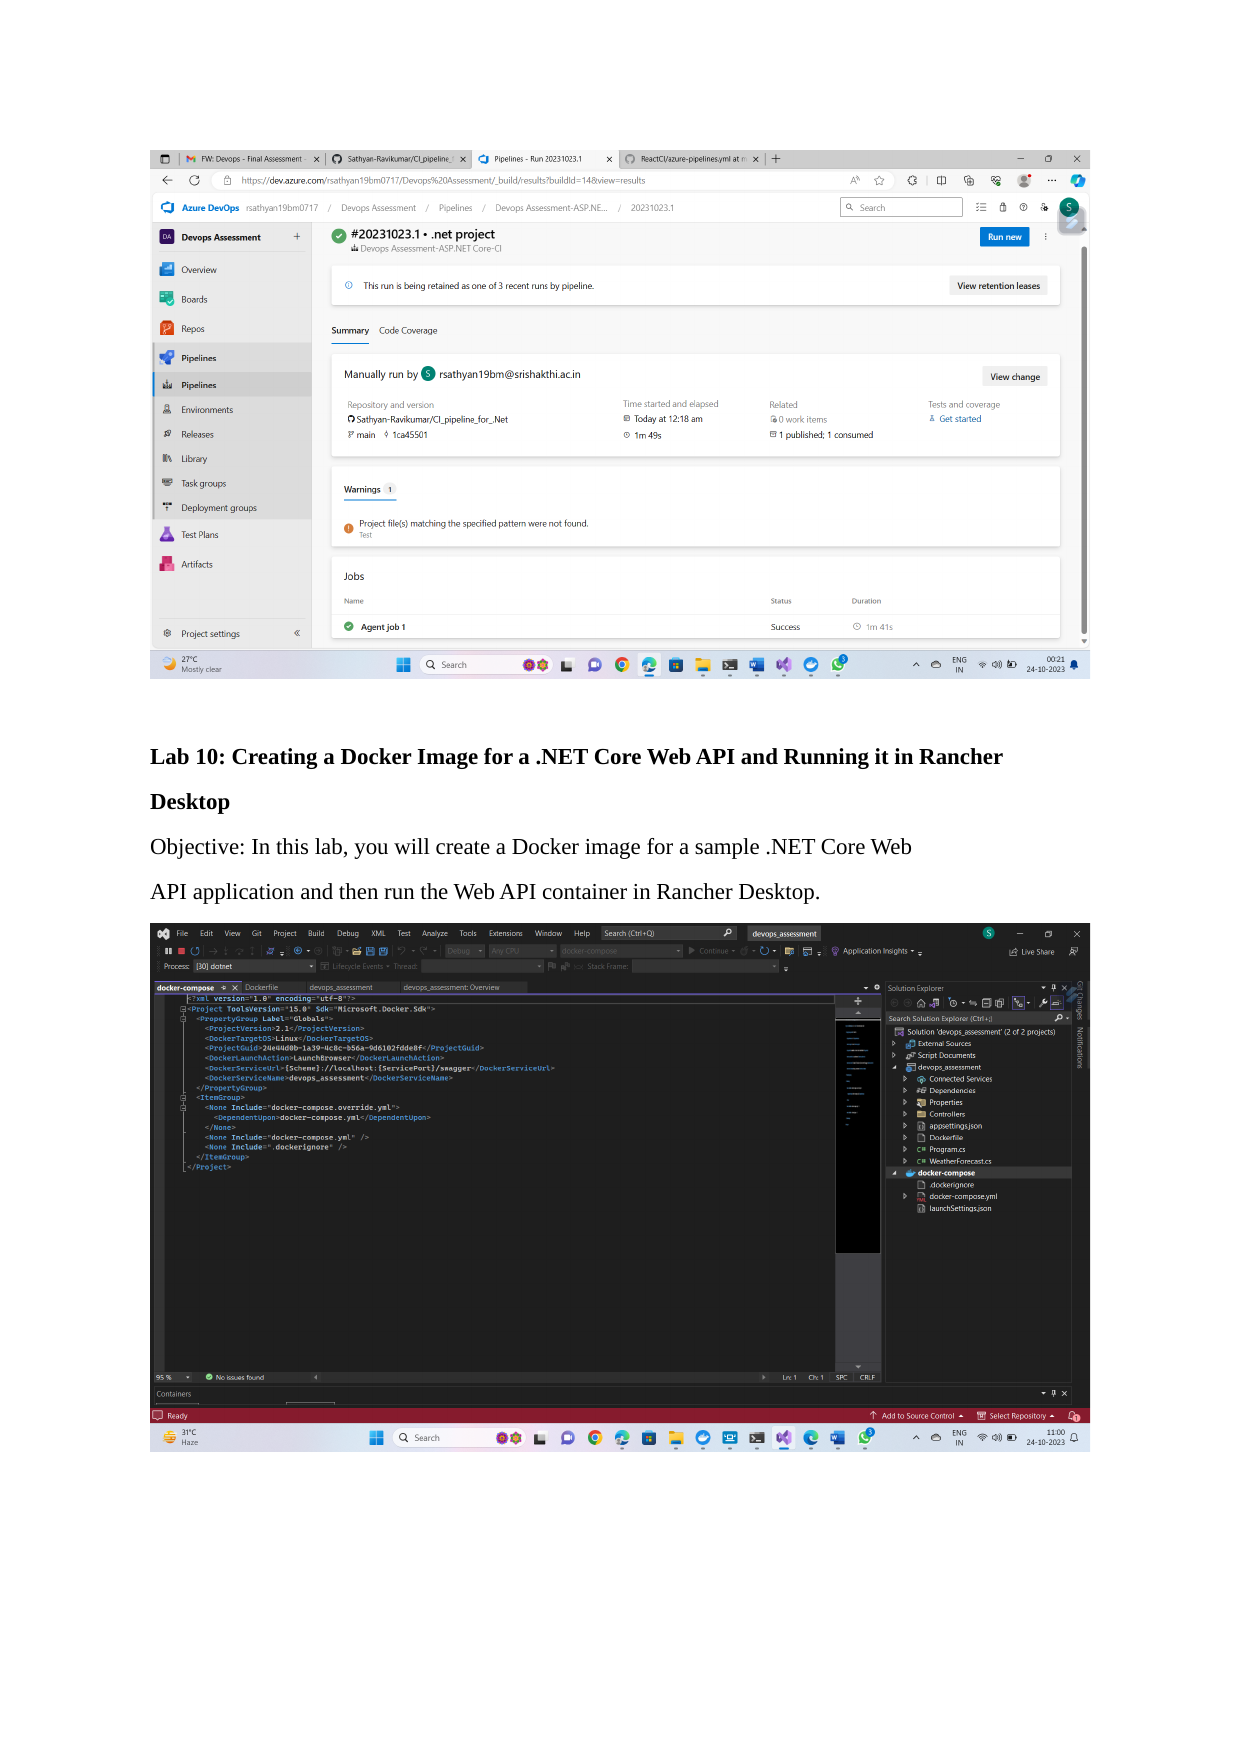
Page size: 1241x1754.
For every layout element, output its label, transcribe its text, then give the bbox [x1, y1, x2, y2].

text Lab 10: Creating a Docker Image for a .NET Core Web API and Running it in Rancher [150, 743, 1090, 769]
picture [150, 923, 1091, 1452]
text Objective: In this lab, you will create a Docker image for a sample .NET Core Web [150, 833, 1090, 859]
text API application and then run the Web API container in Rancher Desktop. [150, 878, 1090, 904]
picture [150, 150, 1091, 679]
text Desktop [150, 788, 1090, 814]
